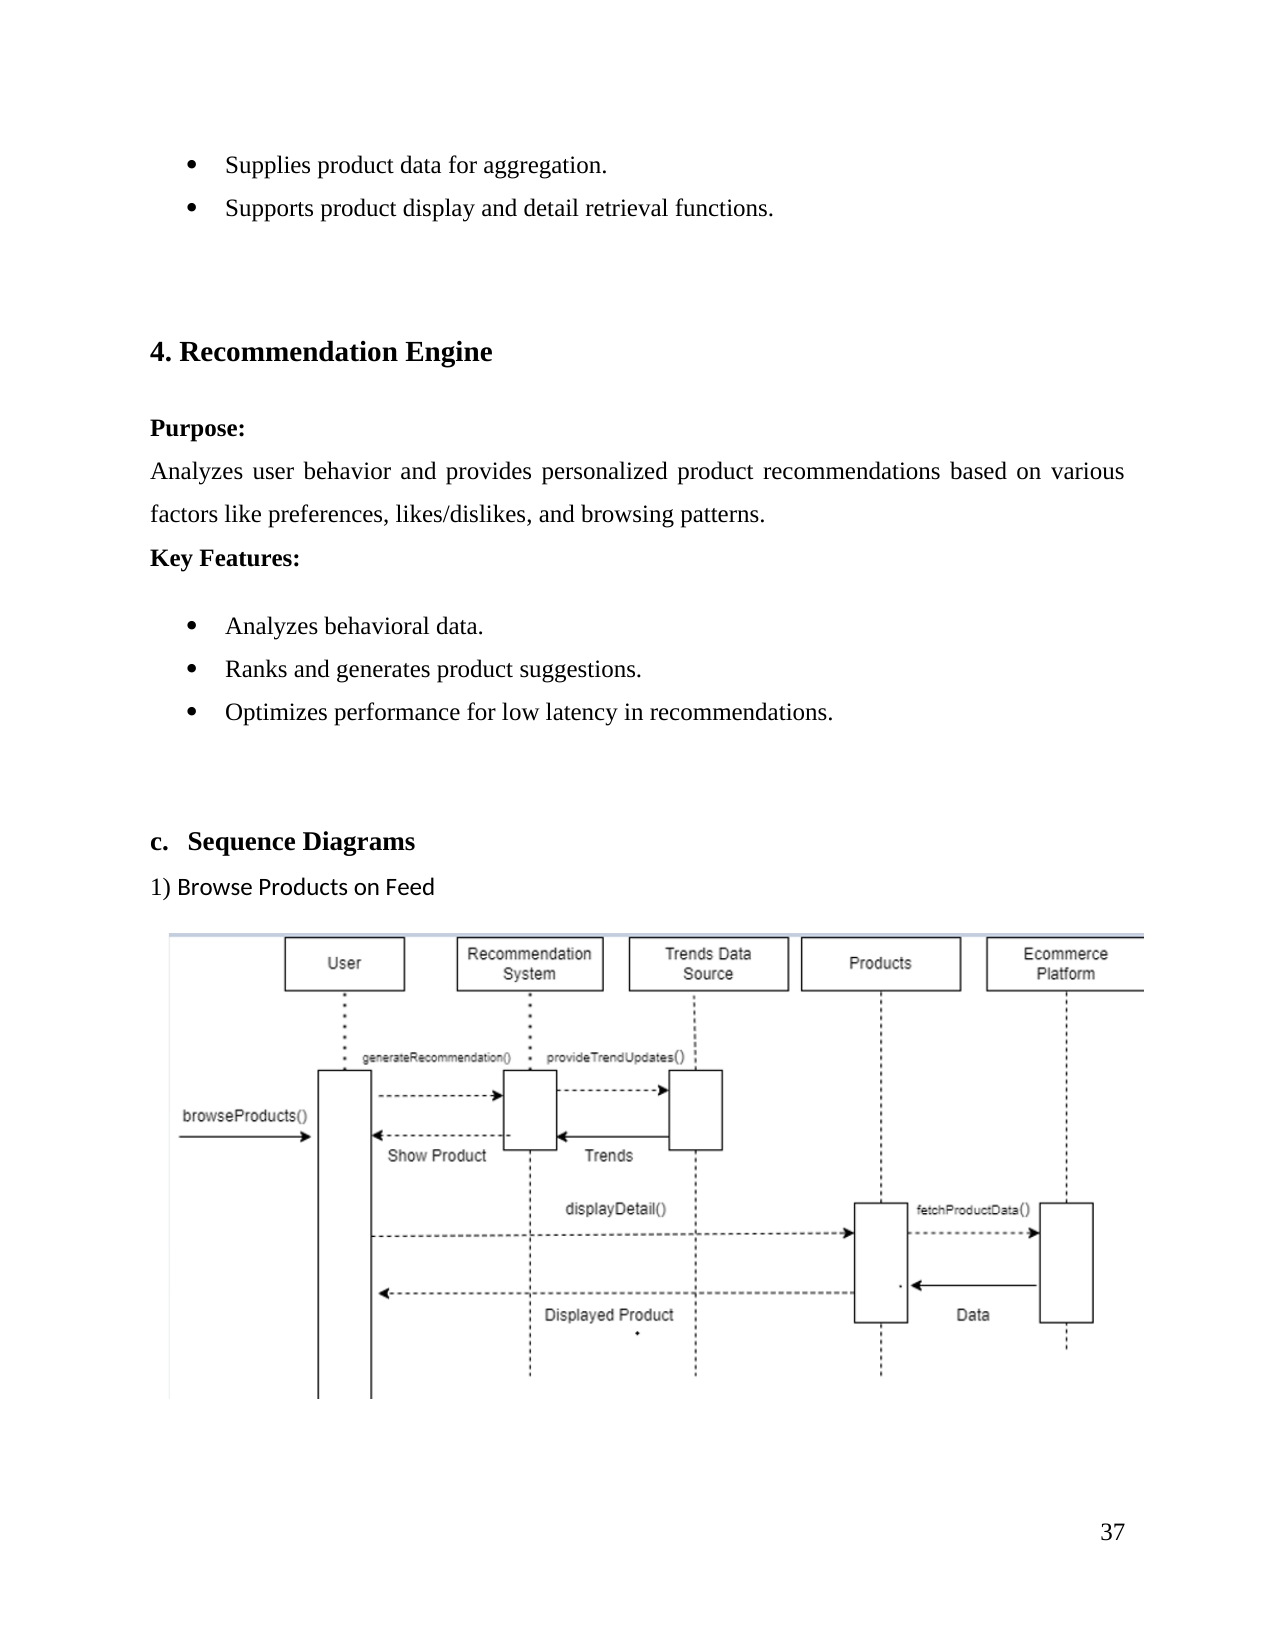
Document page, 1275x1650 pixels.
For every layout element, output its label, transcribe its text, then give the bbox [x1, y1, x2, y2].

list Analyzes behavioral data. [187, 611, 1125, 639]
list Supplies product data for aggregation. [187, 150, 1125, 179]
list Optimizes performance for low latency in recommendations. [187, 697, 1125, 726]
list Ranks and generates product suggestions. [187, 654, 1125, 683]
text Purpose: Analyzes user behavior and provides personalized product recommendations based on various factors like preferences, likes/dislikes, and browsing patterns. [150, 413, 1125, 528]
text 1) Browse Products on Feed [150, 872, 1125, 902]
subtitle Sequence Diagrams [150, 825, 1125, 856]
list Supports product display and detail retrieval functions. [187, 193, 1125, 222]
subtitle 4. Recommendation Engine [150, 334, 1125, 367]
text Key Features: [150, 543, 1125, 571]
